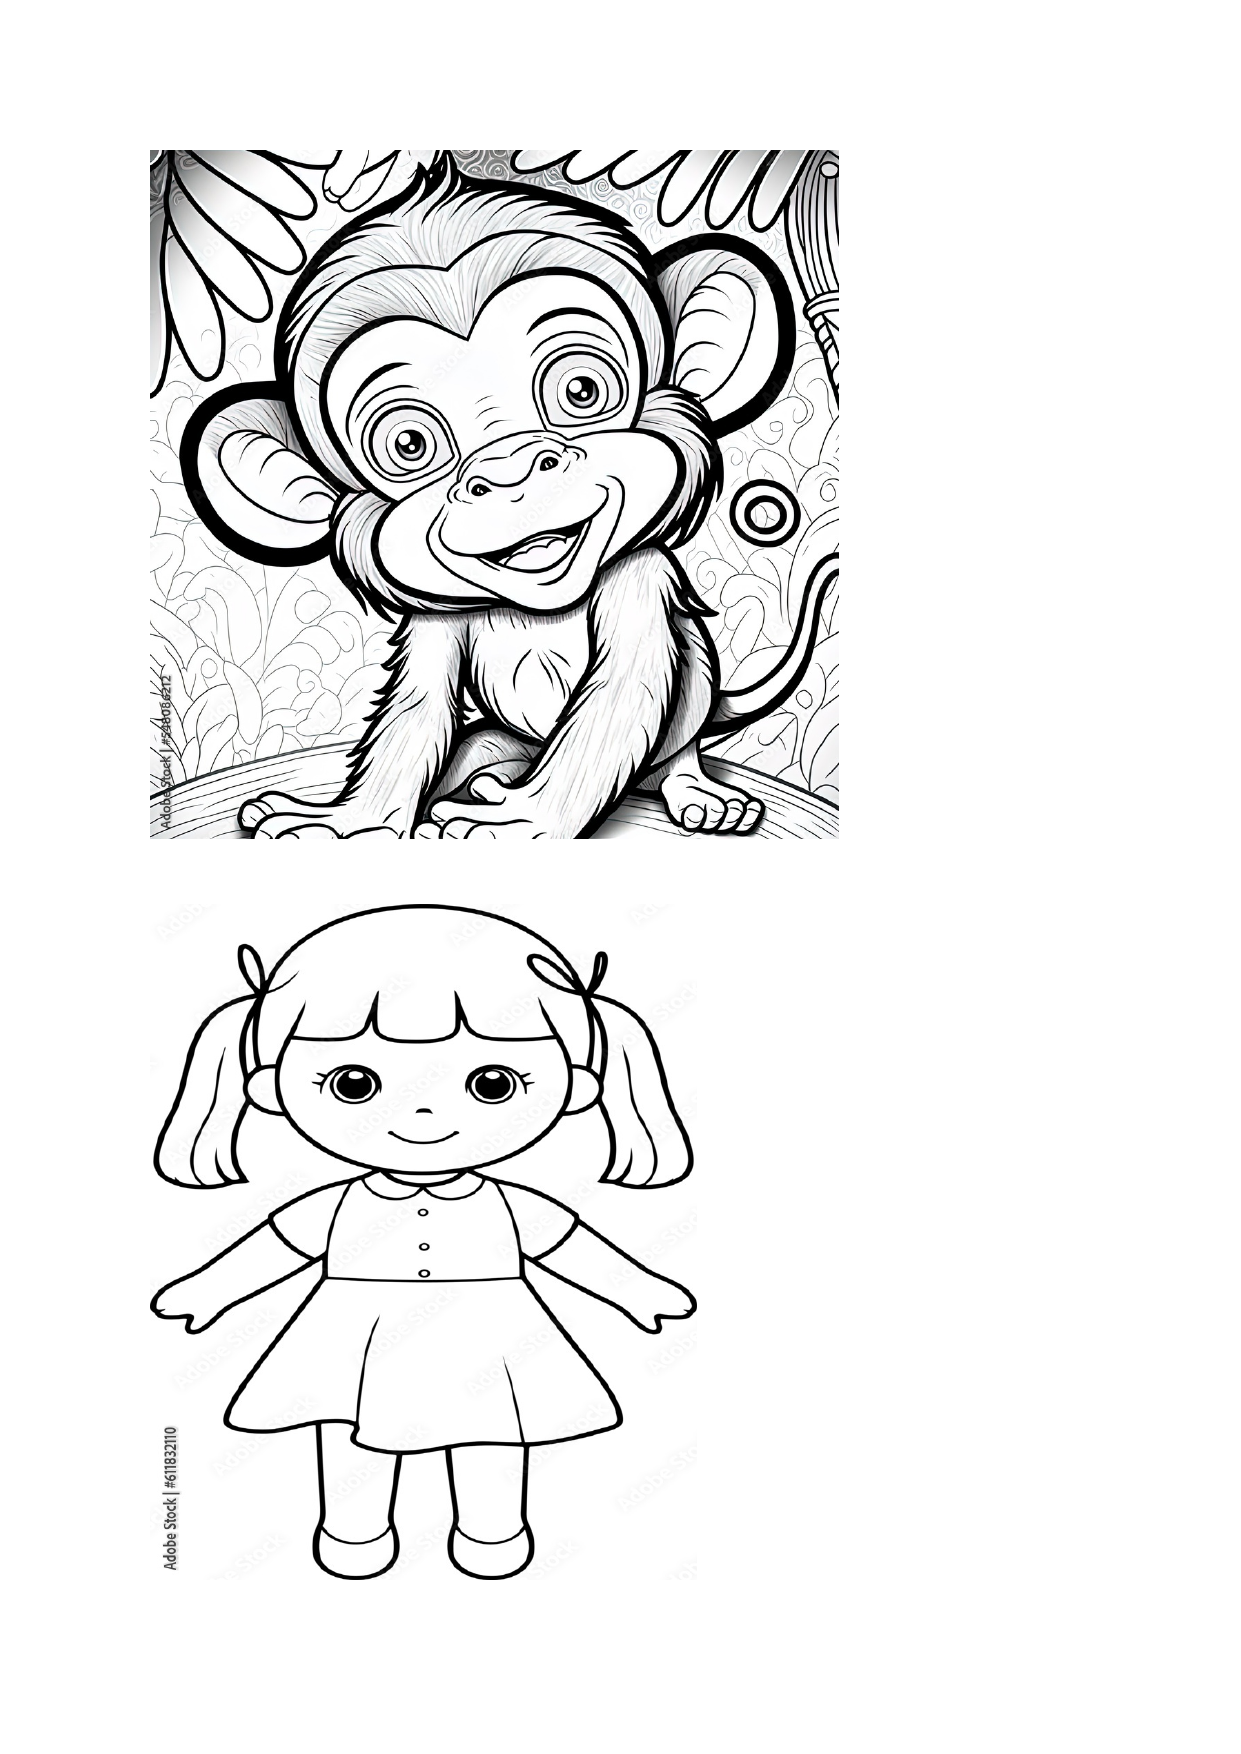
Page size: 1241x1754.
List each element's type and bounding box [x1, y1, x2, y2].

picture [150, 904, 697, 1580]
picture [150, 150, 839, 839]
